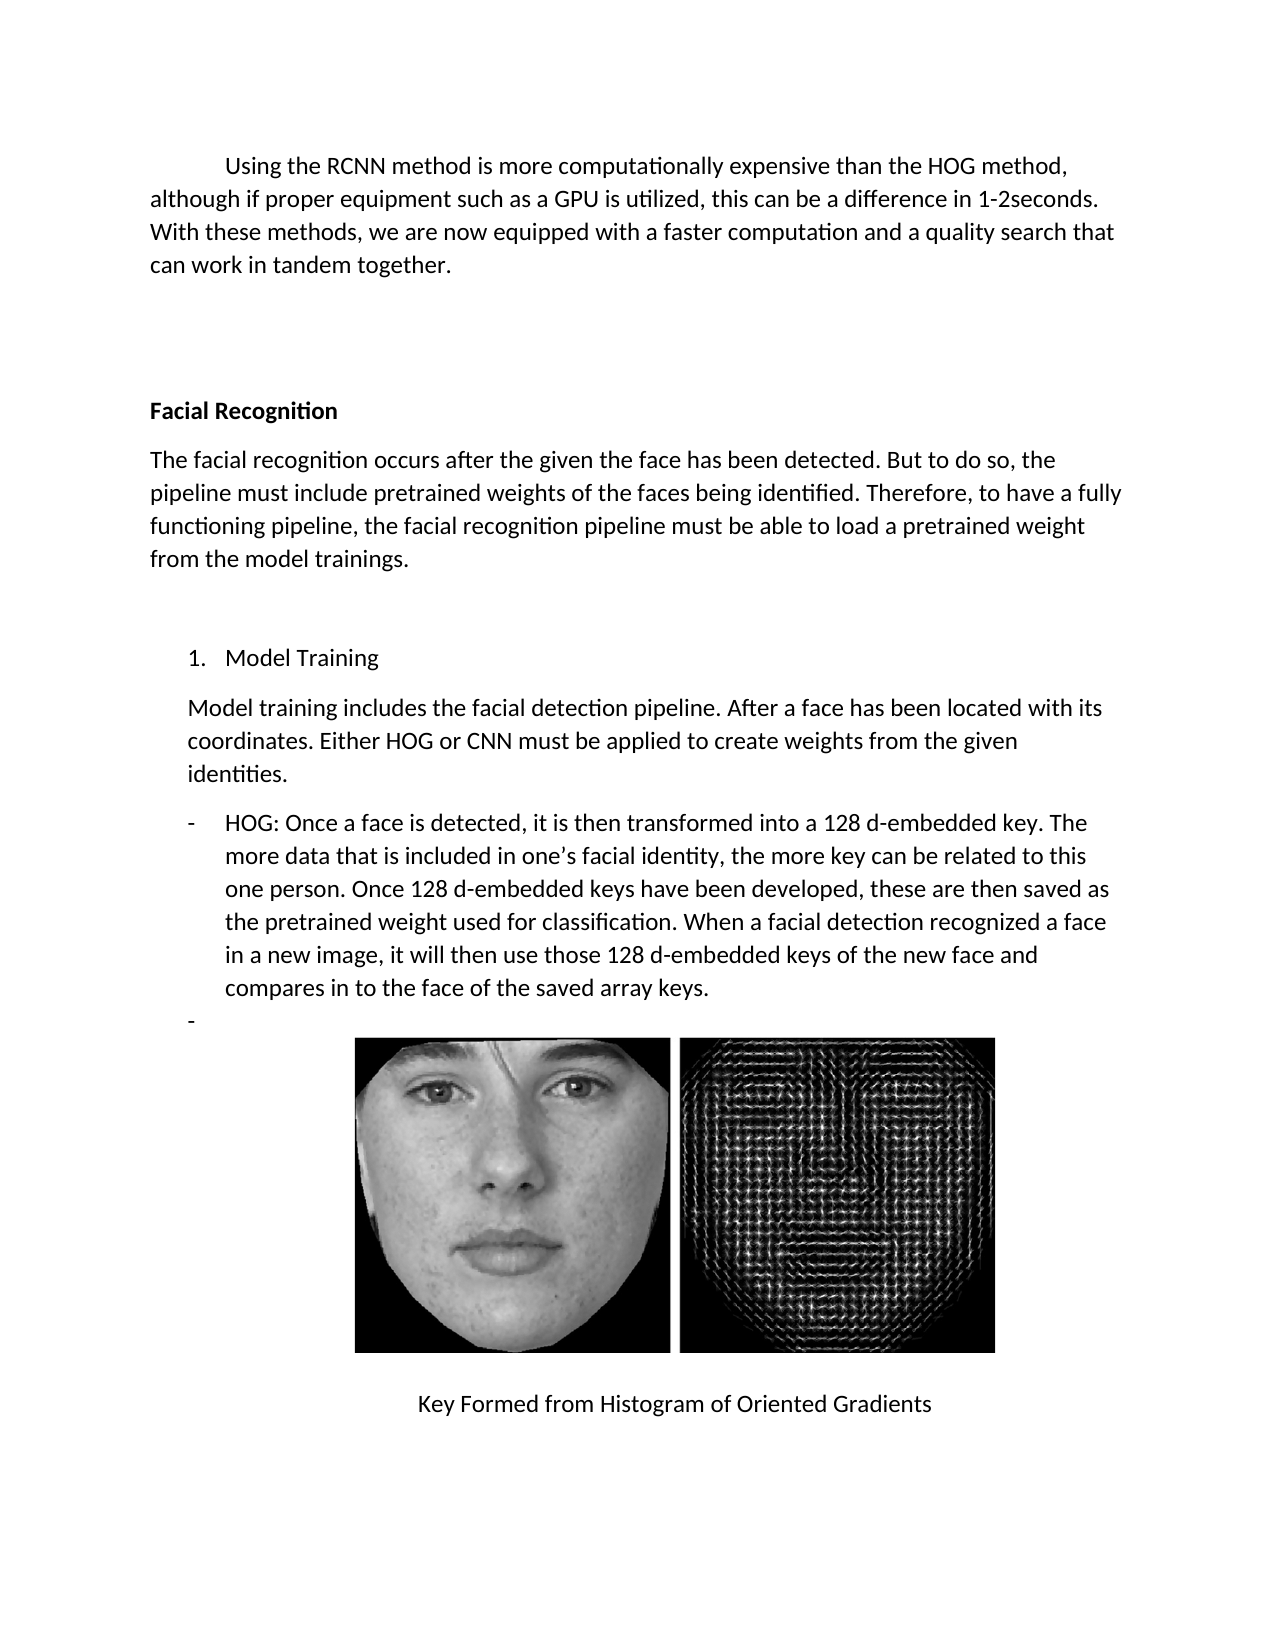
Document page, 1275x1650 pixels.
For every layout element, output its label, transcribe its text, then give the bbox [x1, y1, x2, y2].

text Model training includes the facial detection pipeline. After a face has been located with its coordinates. Either HOG or CNN must be applied to create weights from the given identities. [187, 692, 1125, 788]
list HOG: Once a face is detected, it is then transformed into a 128 d-embedded key. The more data that is included in one’s facial identity, the more key can be related to this one person. Once 128 d-embedded keys have been developed, these are then saved as the pretrained weight used for classification. When a facial detection recognized a face in a new image, it will then use those 128 d-embedded keys of the new face and compares in to the face of the saved array keys. [187, 807, 1125, 1002]
text Using the RCNN method is more computationally expensive than the HOG method, although if proper equipment such as a GPU is utilized, this can be a difference in 1-2seconds. With these methods, we are now equipped with a faster computation and a quality search that can work in tandem together. [150, 150, 1125, 279]
list Model Training [187, 642, 1125, 673]
list Key Formed from Histogram of Oriented Gradients [225, 1388, 1125, 1418]
text Facial Recognition [150, 395, 1125, 425]
picture [354, 1037, 996, 1353]
text The facial recognition occurs after the given the face has been detected. But to do so, the pipeline must include pretrained weights of the faces being identified. Therefore, to have a fully functioning pipeline, the facial recognition pipeline must be able to load a pretrained weight from the model trainings. [150, 444, 1125, 574]
